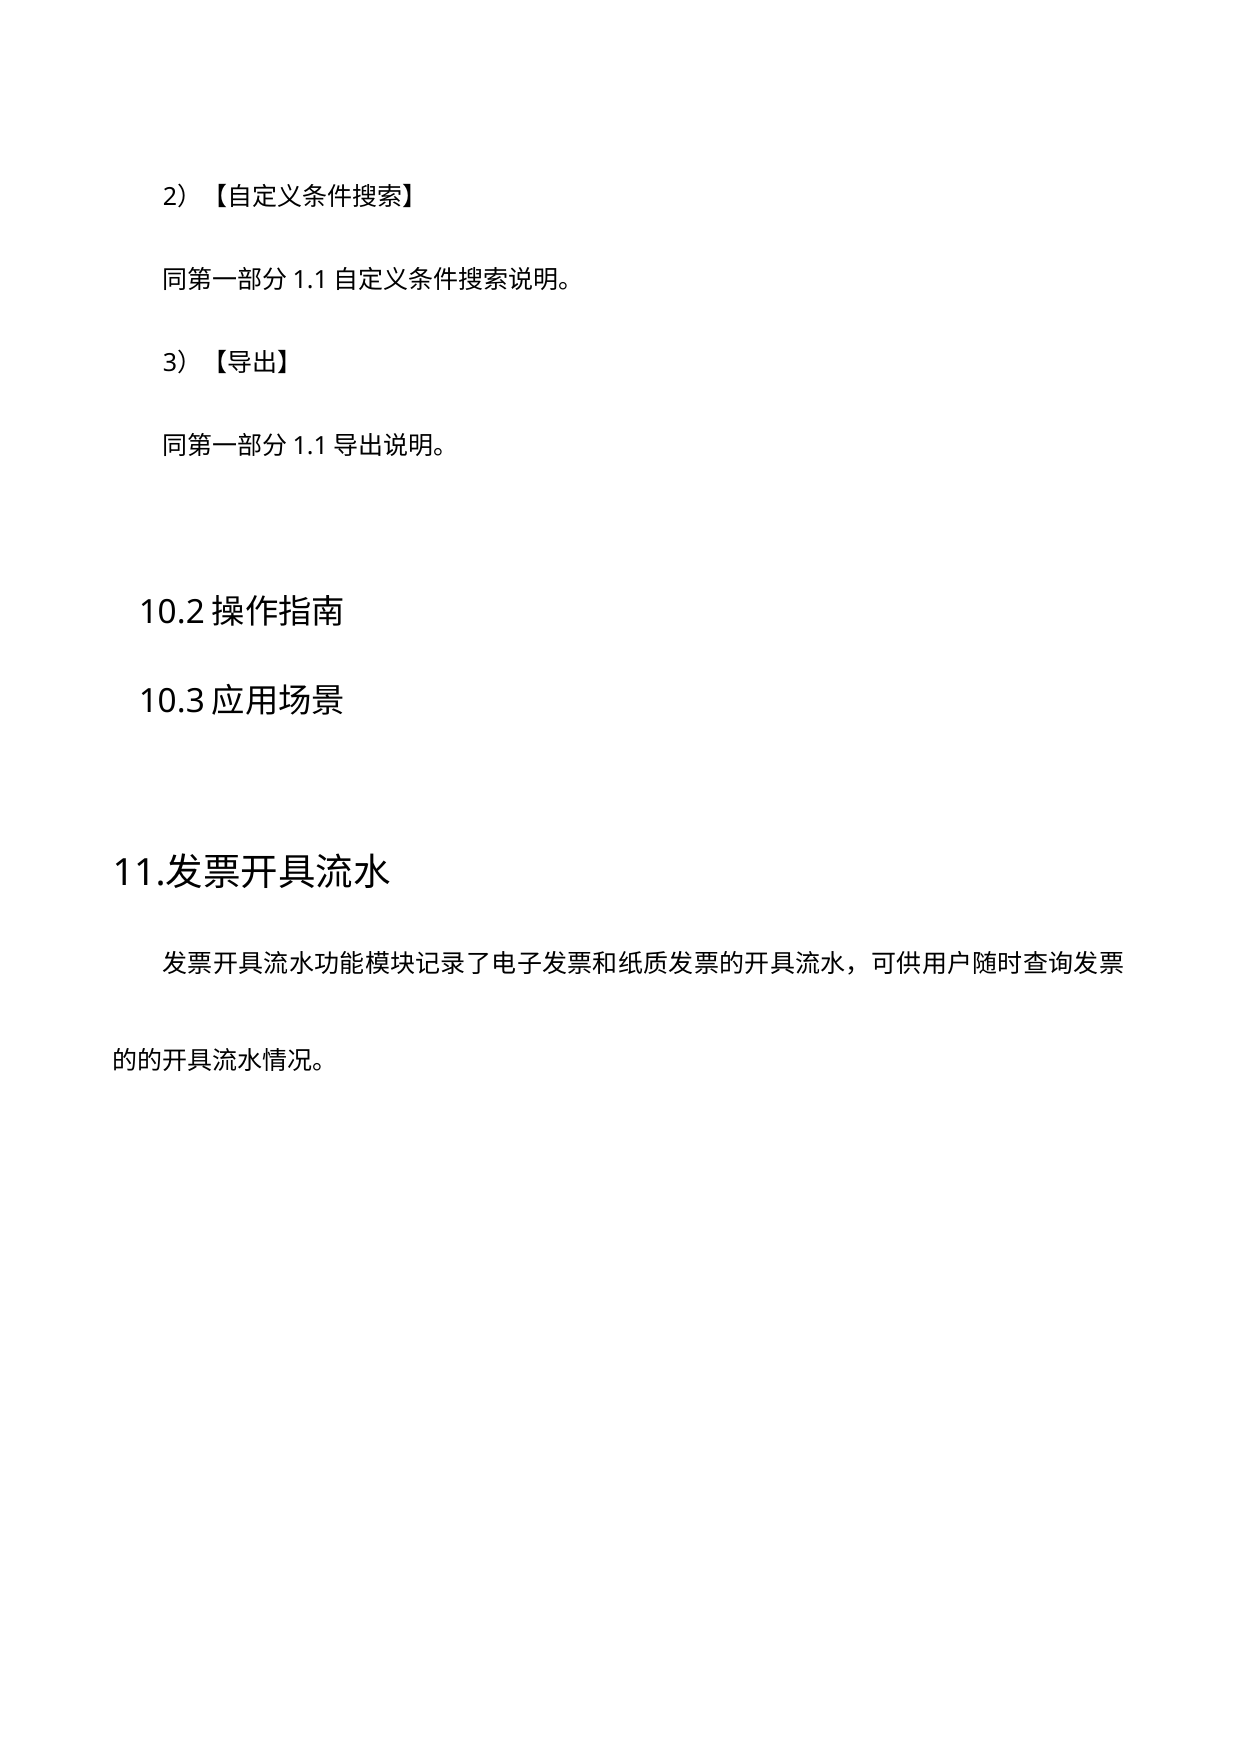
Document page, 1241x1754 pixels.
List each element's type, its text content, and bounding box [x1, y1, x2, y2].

list 10.3应用场景 [112, 666, 1128, 731]
list 10.2操作指南 [112, 576, 1128, 641]
list 发票开具流水功能模块记录了电子发票和纸质发票的开具流水，可供用户随时查询发票的的开具流水情况。 [112, 929, 1128, 1091]
list 3）【导出】 [156, 328, 1128, 393]
list 同第一部分1.1导出说明。 [112, 411, 1128, 476]
list 2）【自定义条件搜索】 [156, 162, 1128, 227]
list 发票开具流水 [112, 837, 1128, 902]
list 同第一部分1.1自定义条件搜索说明。 [112, 245, 1128, 310]
